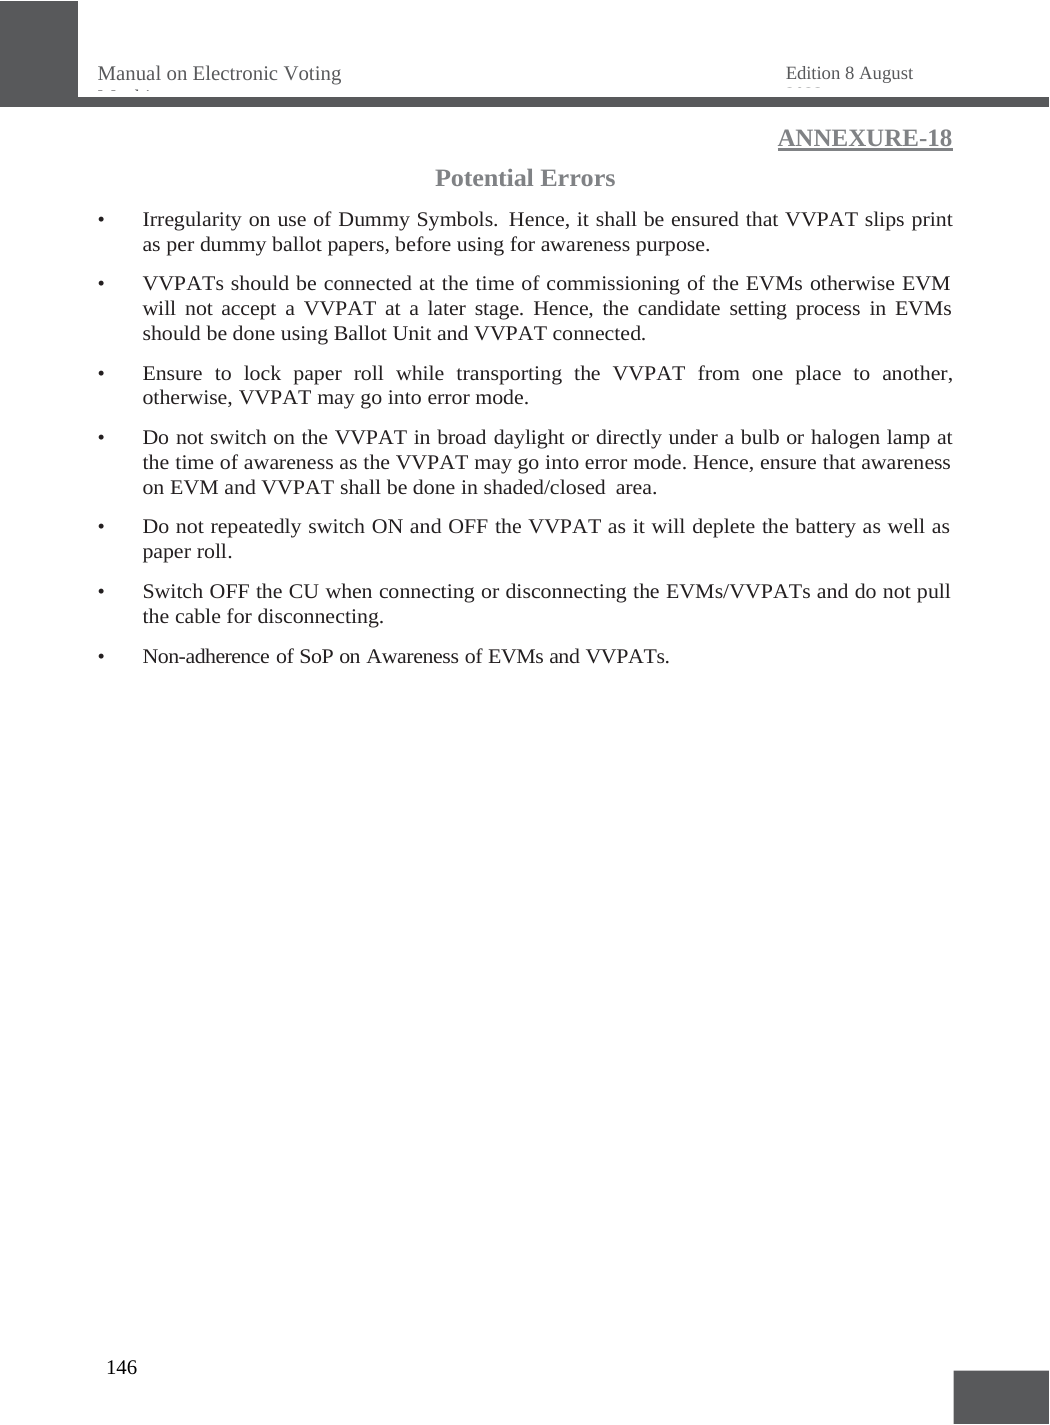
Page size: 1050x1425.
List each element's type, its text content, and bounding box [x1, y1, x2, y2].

list Ensure to lock paper roll while transporting the VVPAT from one place to another, otherwise, VVPAT may go into error mode. [97, 361, 953, 409]
subtitle ANNEXURE-18 [83, 123, 952, 152]
list Non-adherence of SoP on Awareness of EVMs and VVPATs. [97, 643, 977, 668]
list VVPATs should be connected at the time of commissioning of the EVMs otherwise EVM will not accept a VVPAT at a later stage. Hence, the candidate setting process in EVMs should be done using Ballot Unit and VVPAT connected. [97, 271, 953, 345]
list Irregularity on use of Dummy Symbols. Hence, it shall be ensured that VVPAT slips print as per dummy ballot papers, before using for awareness purpose. [97, 207, 953, 256]
list Do not repeatedly switch ON and OFF the VVPAT as it will deplete the battery as well as paper roll. [97, 514, 953, 563]
list Switch OFF the CU when connecting or disconnecting the EVMs/VVPATs and do not pull the cable for disconnecting. [97, 579, 953, 628]
list Do not switch on the VVPAT in broad daylight or directly under a bulb or halogen lamp at the time of awareness as the VVPAT may go into error mode. Hence, ensure that awareness on EVM and VVPAT shall be done in shaded/closed area. [97, 425, 953, 499]
text Potential Errors [119, 163, 931, 192]
